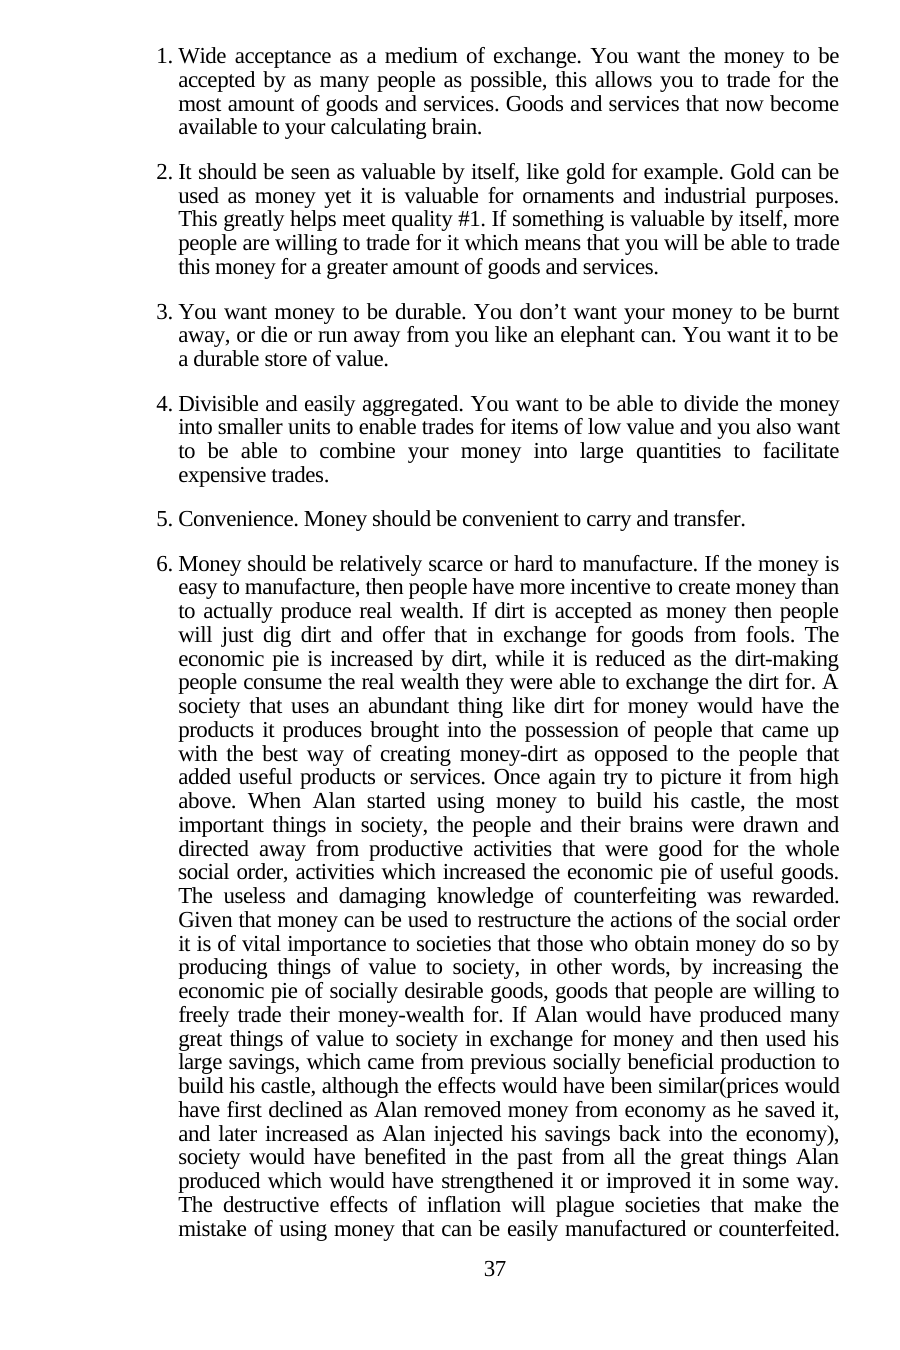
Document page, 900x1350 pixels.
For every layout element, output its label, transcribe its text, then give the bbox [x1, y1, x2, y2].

list Wide acceptance as a medium of exchange. You want the money to be accepted by as many people as possible, this allows you to trade for the most amount of goods and services. Goods and services that now become available to your calculating brain. [156, 45, 840, 140]
list Divisible and easily aggregated. You want to be able to divide the money into smaller units to enable trades for items of low value and you also want to be able to combine your money into large quantities to facilitate expensive trades. [156, 392, 840, 487]
list You want money to be durable. You don’t want your money to be burnt away, or die or run away from you like an elephant can. You want it to be a durable store of value. [156, 300, 840, 371]
list Convenience. Money should be convenient to carry and transfer. [156, 508, 840, 532]
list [156, 552, 840, 1241]
list It should be seen as valuable by itself, like gold for example. Gold can be used as money yet it is valuable for ornaments and industrial purposes. This greatly helps meet quality #1. If something is valuable by itself, more people are willing to trade for it which means that you will be able to trade this money for a greater amount of goods and services. [156, 161, 840, 279]
